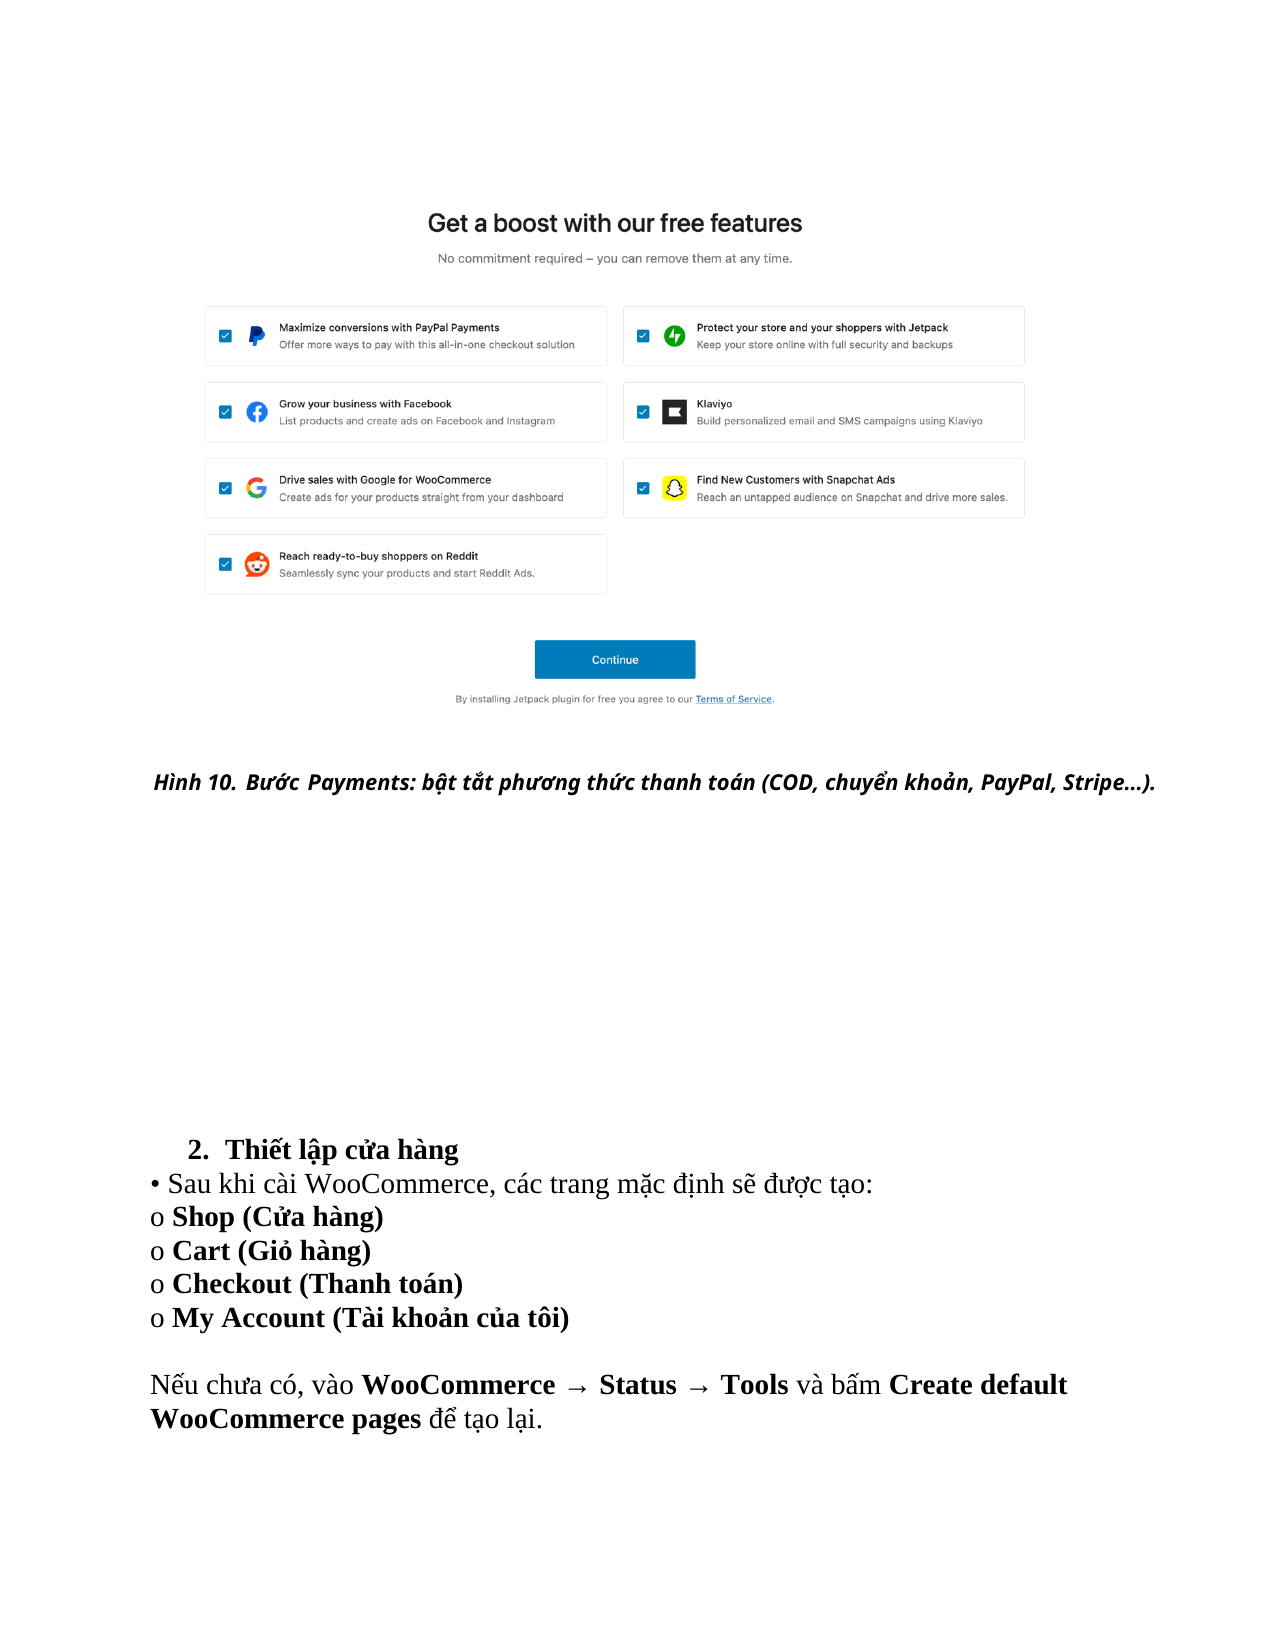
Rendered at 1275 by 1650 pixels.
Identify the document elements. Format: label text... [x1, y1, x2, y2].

text o My Account (Tài khoản của tôi) [150, 1300, 1162, 1334]
text WooCommerce pages để tạo lại. [150, 1401, 1162, 1434]
text Hình 10. Bước Payments: bật tắt phương thức thanh toán (COD, chuyển khoản, PayPal, Stripe…). [150, 766, 1162, 797]
picture [150, 168, 1163, 766]
text Nếu chưa có, vào WooCommerce → Status → Tools và bấm Create default [150, 1367, 1162, 1401]
text o Shop (Cửa hàng) [150, 1199, 1162, 1233]
text o Checkout (Thanh toán) [150, 1267, 1162, 1300]
list Thiết lập cửa hàng [187, 1132, 1162, 1166]
text o Cart (Giỏ hàng) [150, 1233, 1162, 1267]
text • Sau khi cài WooCommerce, các trang mặc định sẽ được tạo: [150, 1166, 1162, 1199]
